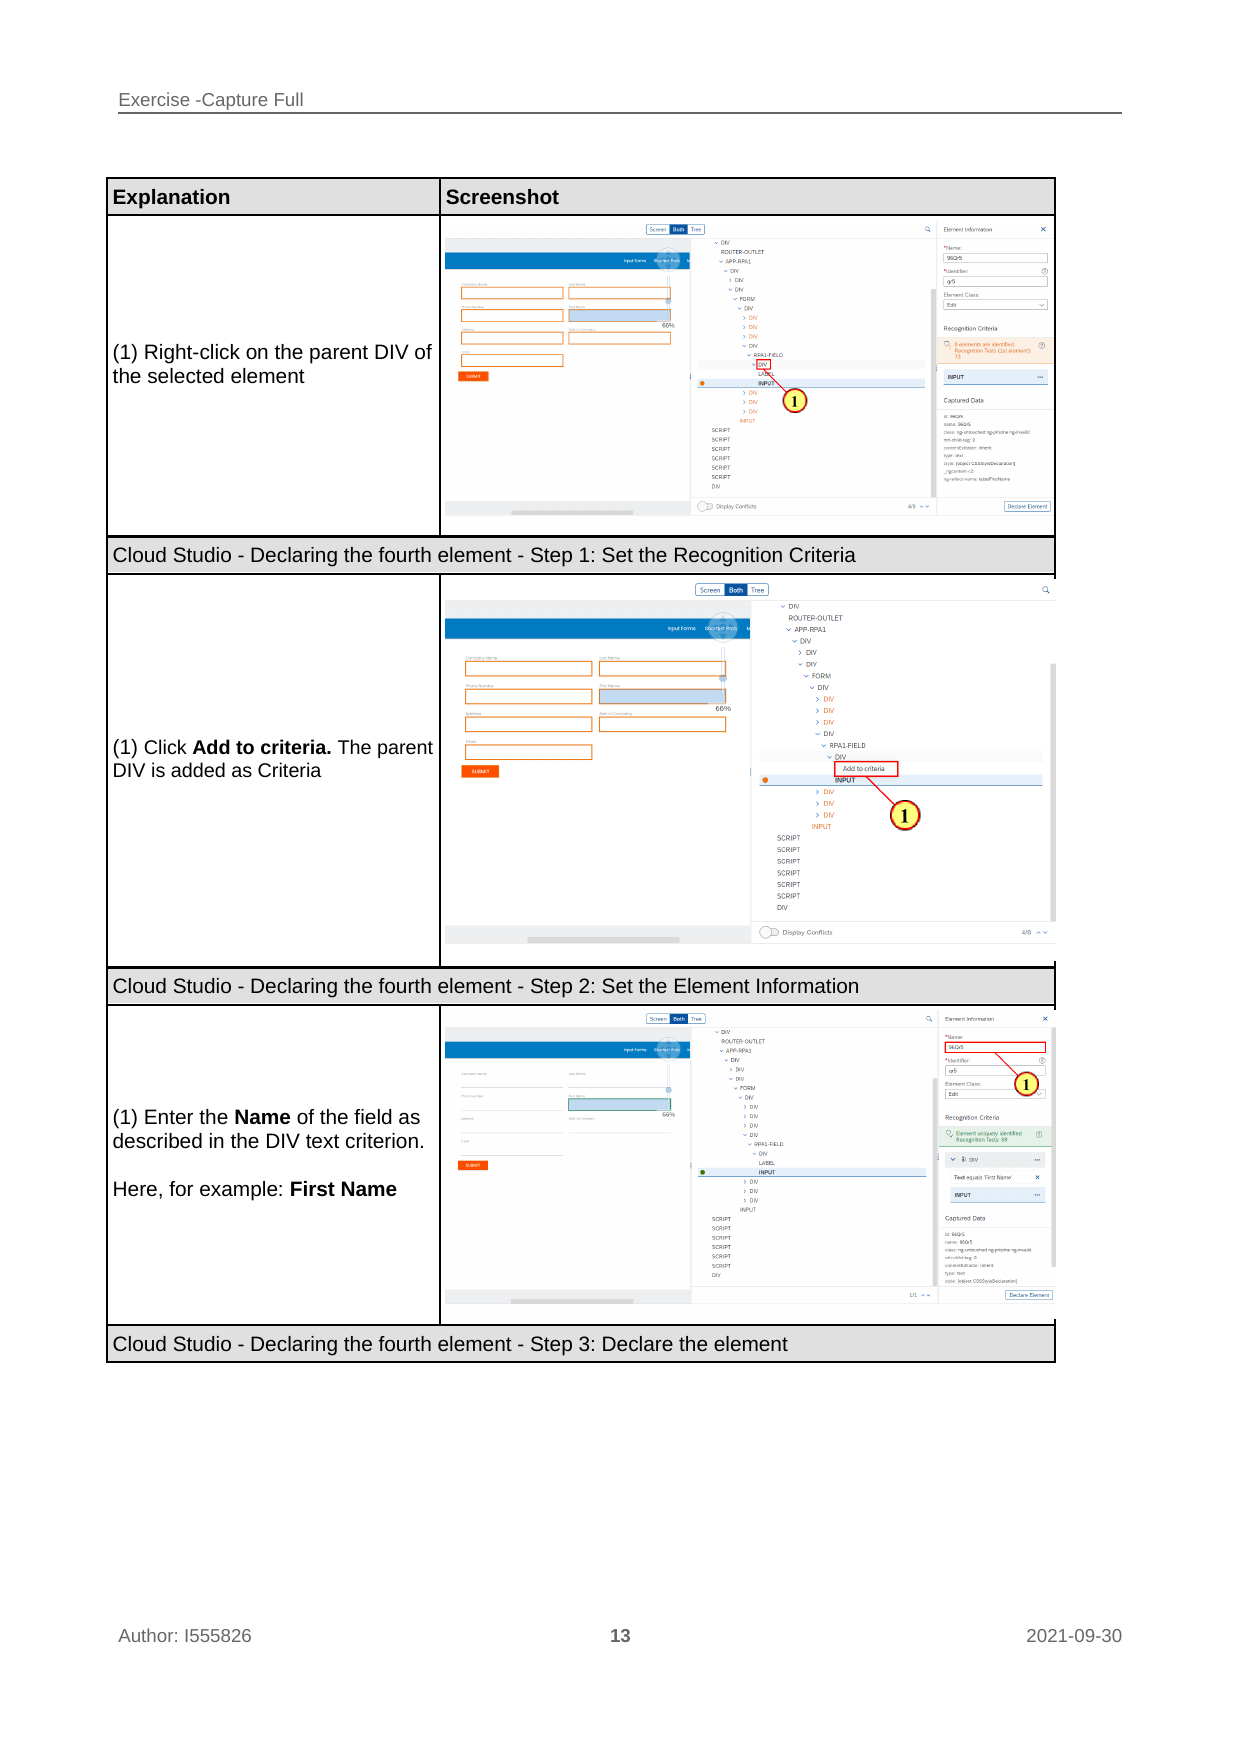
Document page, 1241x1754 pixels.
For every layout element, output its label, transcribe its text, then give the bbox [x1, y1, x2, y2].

picture [445, 1010, 1056, 1319]
table_cell [441, 1006, 1054, 1324]
table_cell (1) Click Add to criteria. The parent DIV is added as Criteria [108, 575, 439, 966]
table_cell (1) Enter the Name of the field as described in the DIV text criterion. Here, for example: First Name [108, 1006, 439, 1324]
picture [445, 221, 1054, 530]
picture [445, 579, 1056, 961]
table_cell [441, 575, 1054, 966]
table_header Screenshot [441, 179, 1054, 214]
table_cell Cloud Studio - Declaring the fourth element - Step 1: Set the Recognition Criteria [108, 538, 1054, 572]
table_cell [441, 216, 1054, 535]
table_cell (1) Right-click on the parent DIV of the selected element [108, 216, 439, 535]
table_cell Cloud Studio - Declaring the fourth element - Step 3: Declare the element [108, 1326, 1054, 1361]
table_cell Cloud Studio - Declaring the fourth element - Step 2: Set the Element Information [108, 969, 1054, 1003]
table_header Explanation [108, 179, 439, 214]
